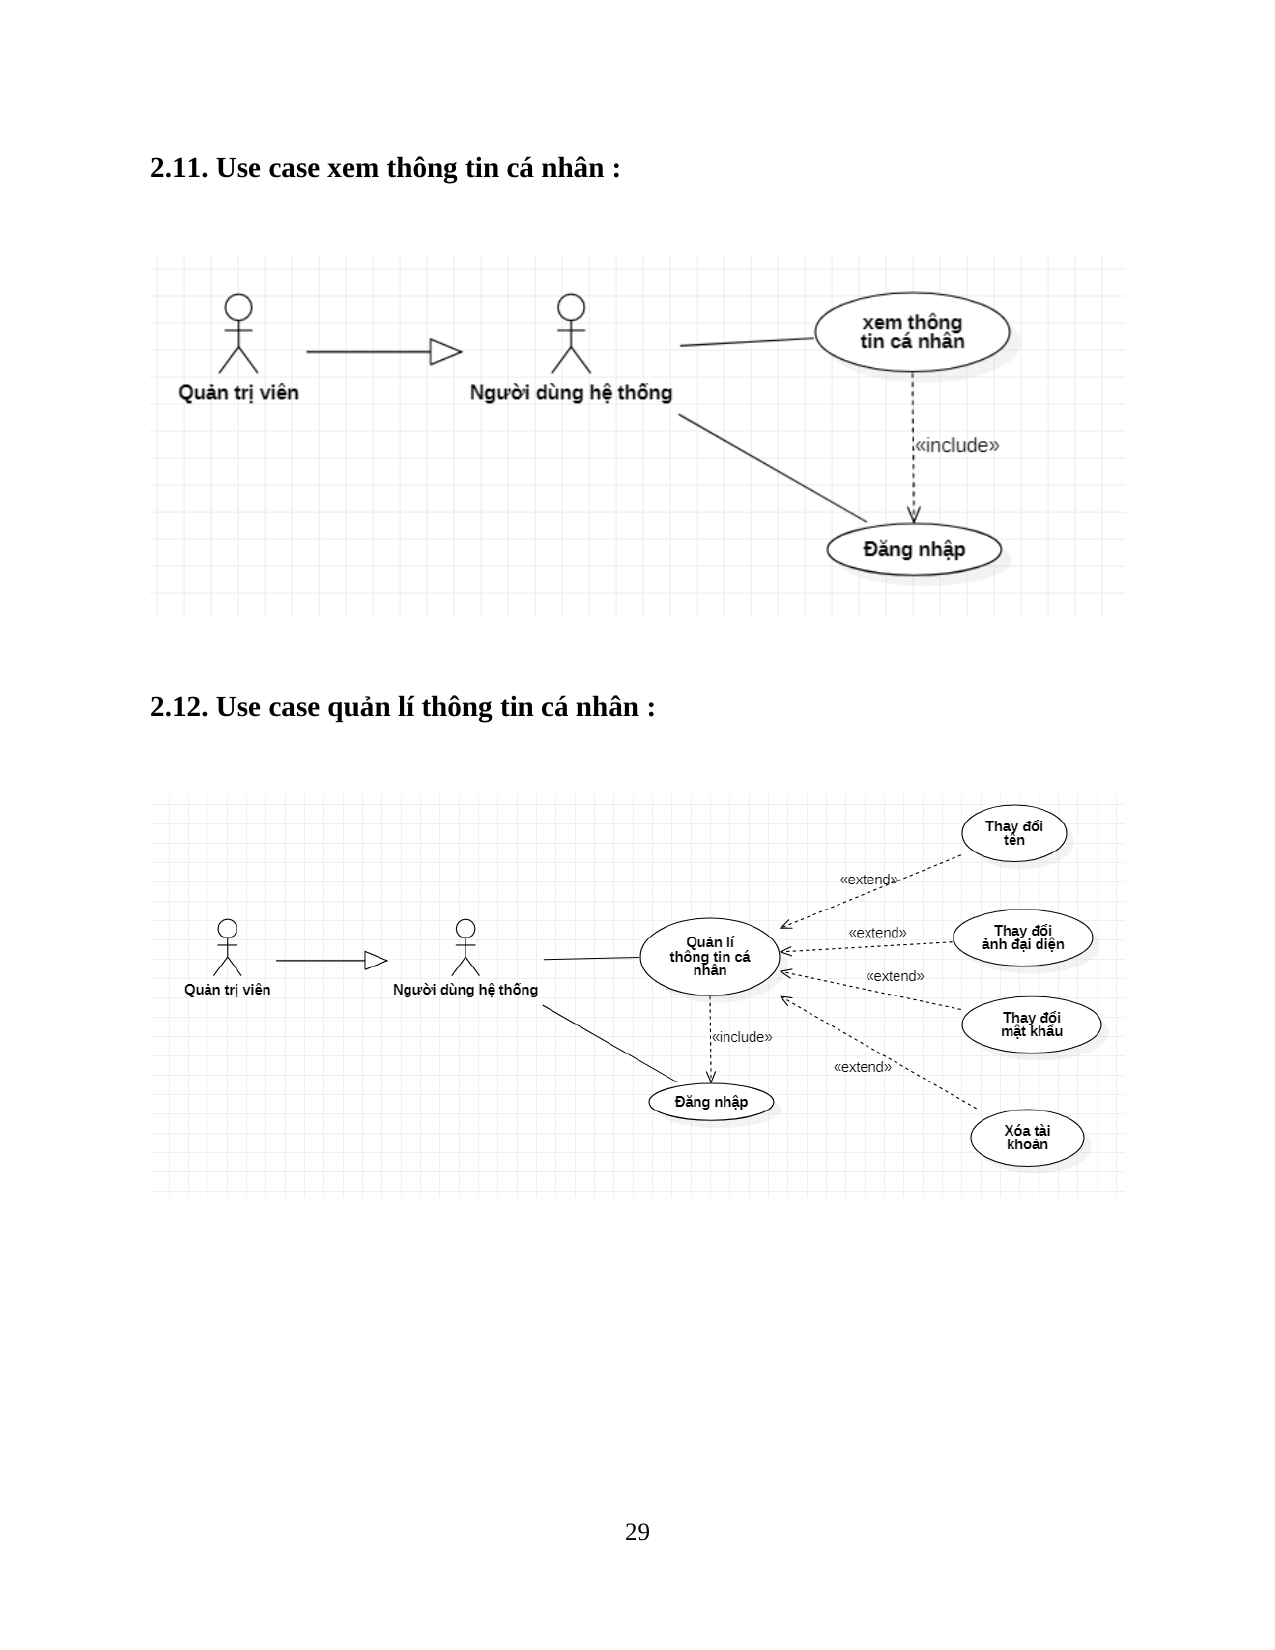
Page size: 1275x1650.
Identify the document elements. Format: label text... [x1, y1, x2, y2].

text 2.11. Use case xem thông tin cá nhân : [150, 150, 1125, 183]
picture [150, 794, 1125, 1197]
text 2.12. Use case quản lí thông tin cá nhân : [150, 689, 1125, 722]
picture [150, 255, 1125, 617]
